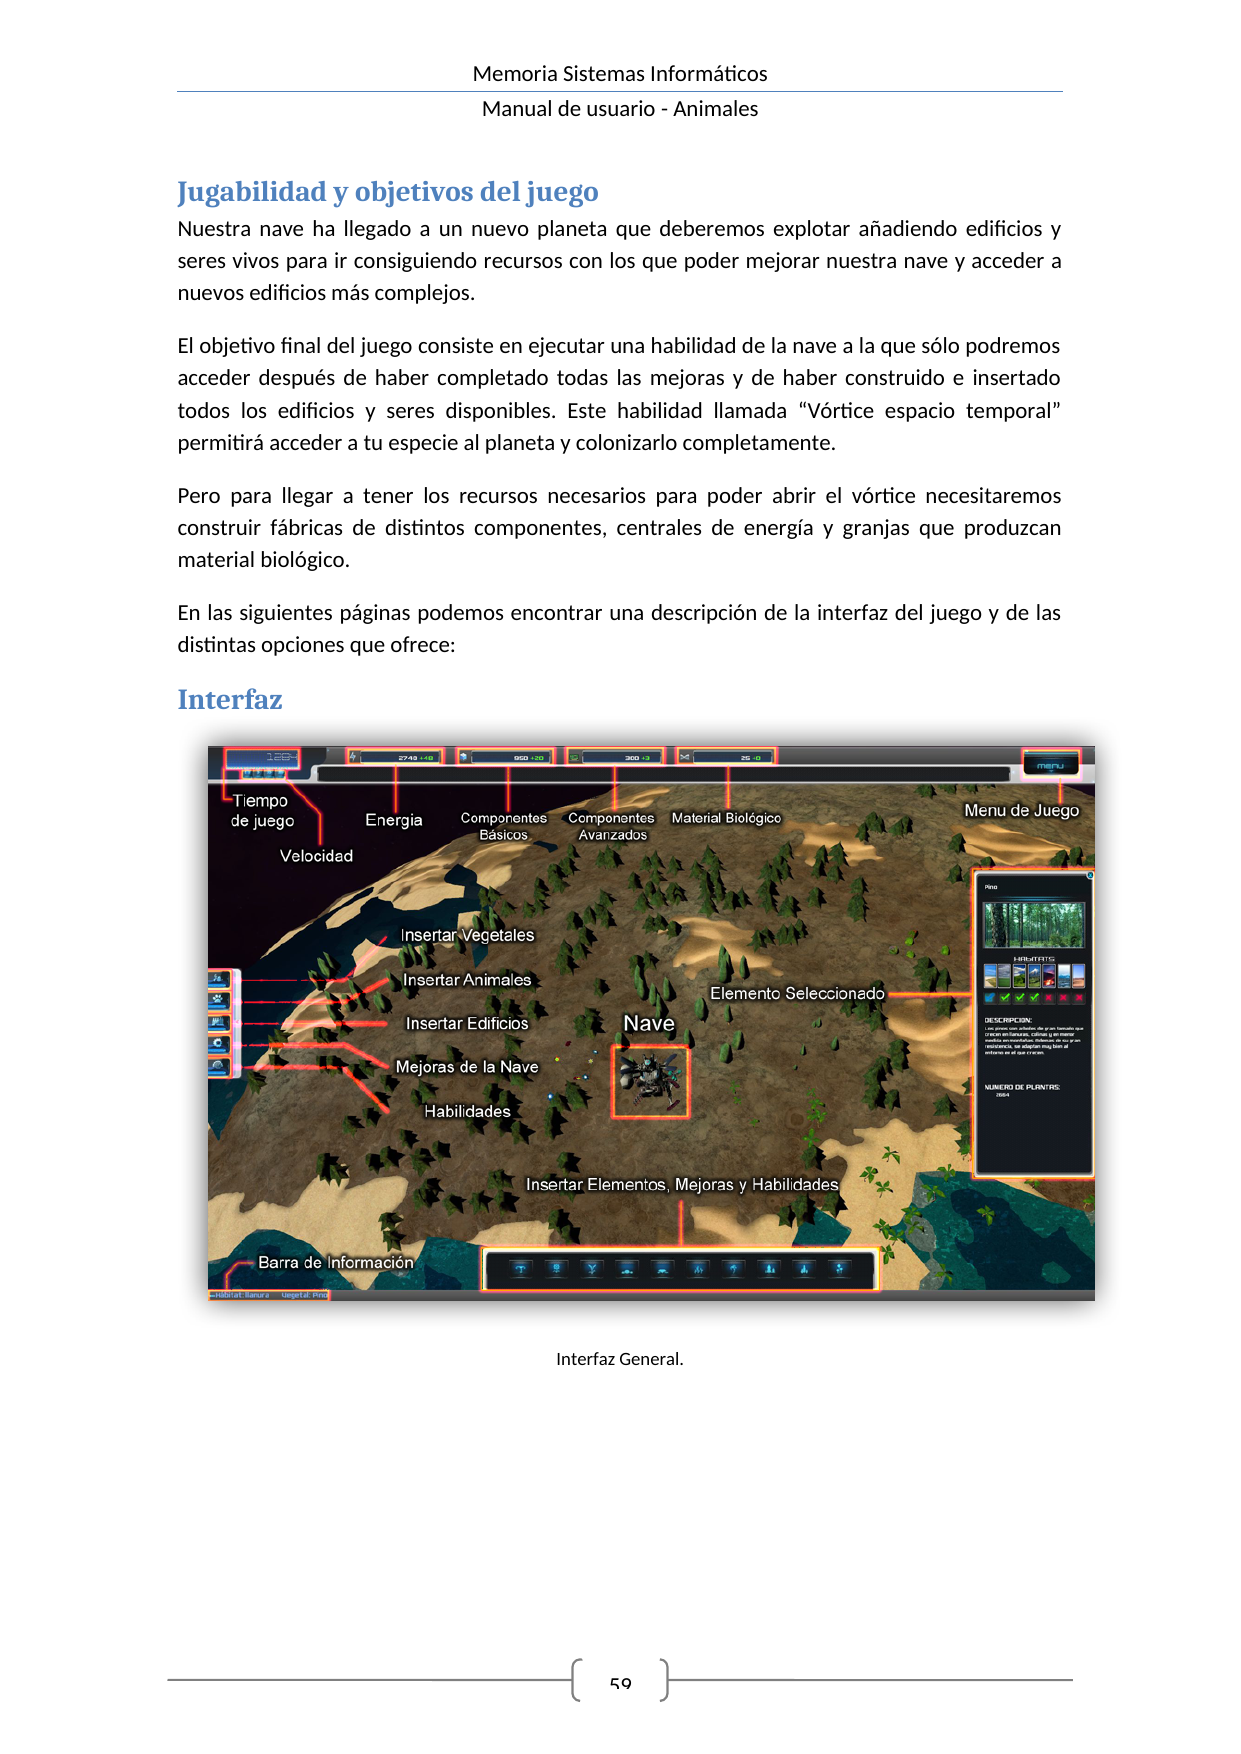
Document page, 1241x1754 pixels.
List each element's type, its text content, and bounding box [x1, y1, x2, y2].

text Pero para llegar a tener los recursos necesarios para poder abrir el vórtice necesitaremos construir fábricas de distintos componentes, centrales de energía y granjas que produzcan material biológico. [177, 481, 1063, 573]
subtitle Interfaz [177, 683, 1063, 717]
subtitle Jugabilidad y objetivos del juego [177, 175, 1063, 209]
text En las siguientes páginas podemos encontrar una descripción de la interfaz del juego y de las distintas opciones que ofrece: [177, 598, 1063, 658]
text Nuestra nave ha llegado a un nuevo planeta que deberemos explotar añadiendo edificios y seres vivos para ir consiguiendo recursos con los que poder mejorar nuestra nave y acceder a nuevos edificios más complejos. [177, 214, 1063, 306]
picture [208, 746, 1095, 1301]
text Interfaz General. [177, 1347, 1063, 1370]
text El objetivo final del juego consiste en ejecutar una habilidad de la nave a la que sólo podremos acceder después de haber completado todas las mejoras y de haber construido e insertado todos los edificios y seres disponibles. Este habilidad llamada “Vórtice espacio temporal” permitirá acceder a tu especie al planeta y colonizarlo completamente. [177, 331, 1063, 456]
